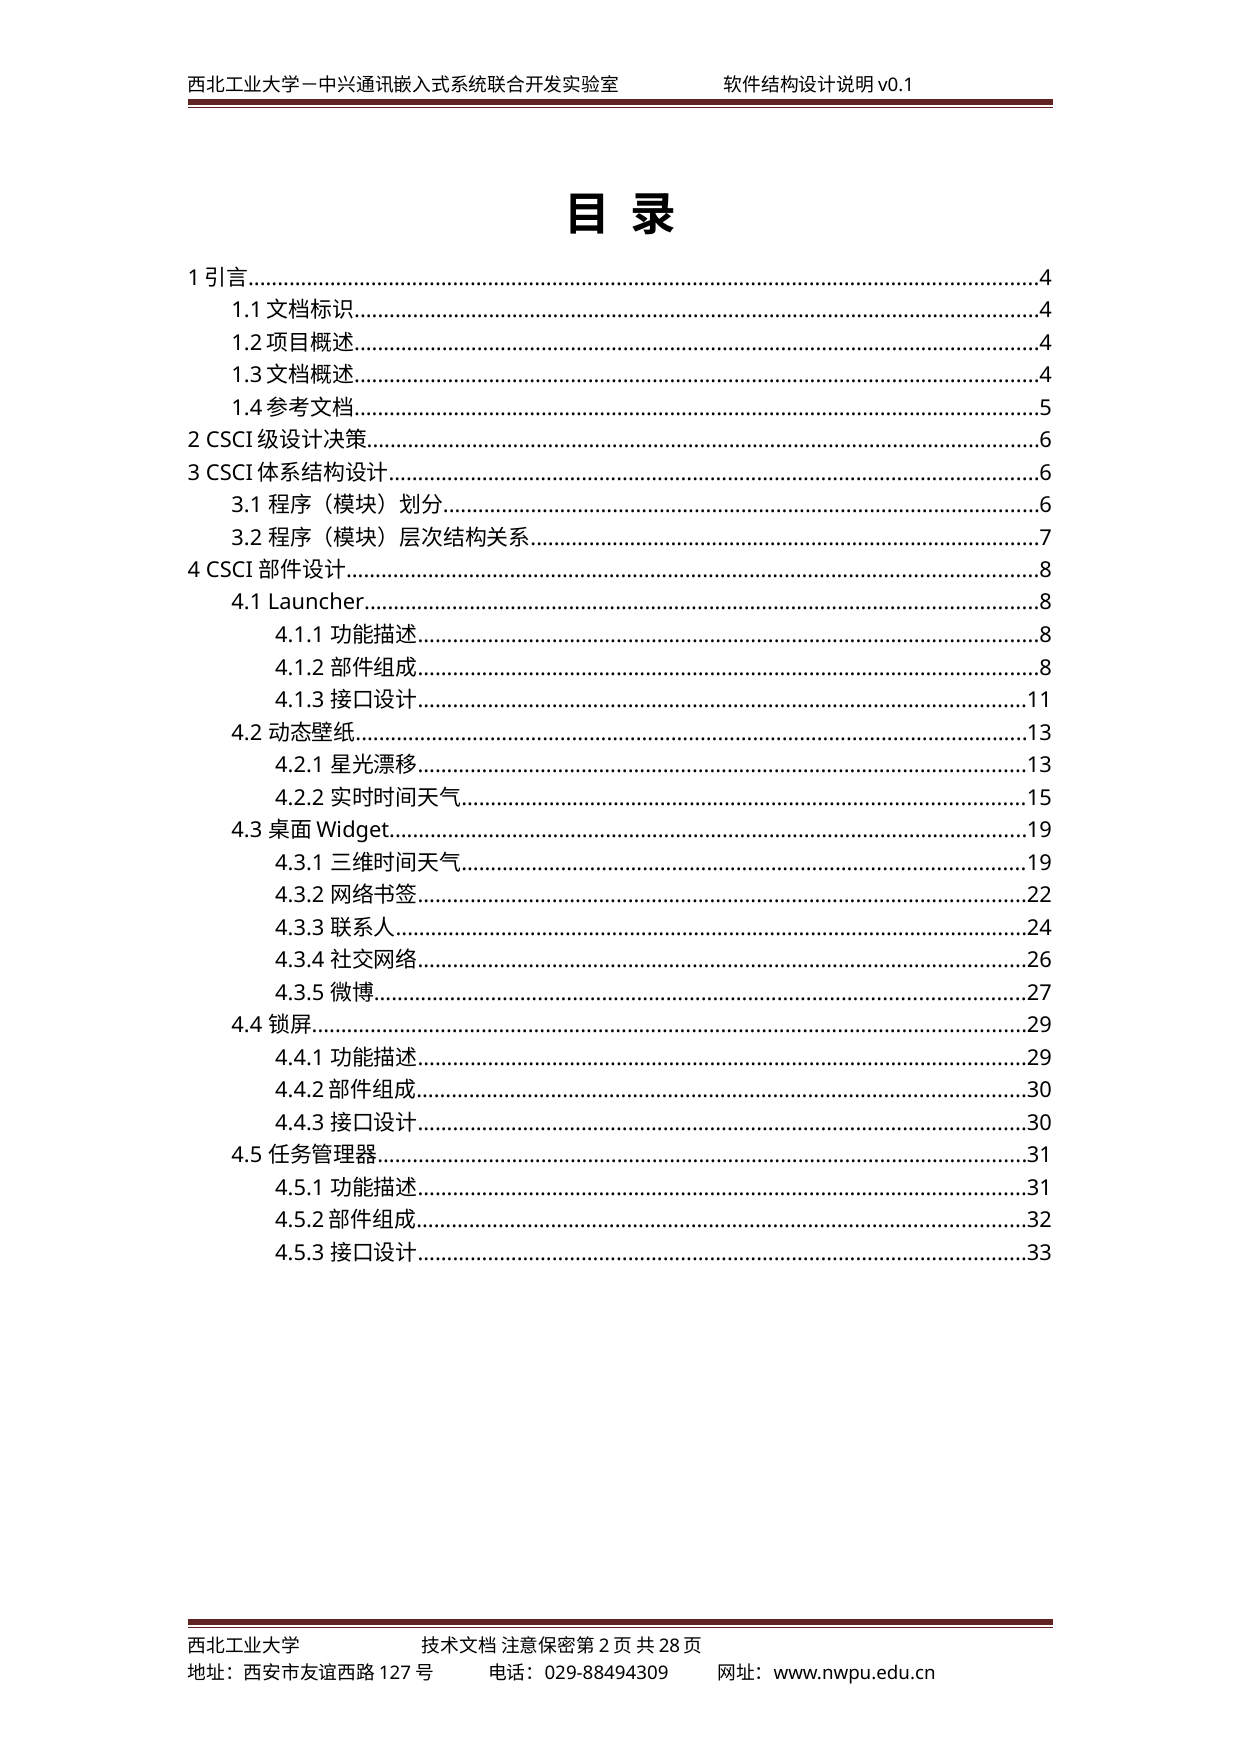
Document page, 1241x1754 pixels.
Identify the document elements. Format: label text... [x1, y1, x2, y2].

text 3 CSCI体系结构设计 6 [187, 454, 1053, 487]
text 4.4 锁屏 29 [231, 1007, 1053, 1039]
text 4.3.3 联系人 24 [275, 909, 1053, 942]
text 4.1 Launcher 8 [231, 584, 1053, 617]
text 4.3.1 三维时间天气 19 [275, 844, 1053, 877]
text 4.4.1 功能描述 29 [275, 1039, 1053, 1072]
text 1.2项目概述 4 [231, 324, 1053, 357]
text 1.3文档概述 4 [231, 357, 1053, 389]
text 4.3 桌面Widget 19 [231, 812, 1053, 844]
text 4.4.2部件组成 30 [275, 1072, 1053, 1104]
text 4.5.2部件组成 32 [275, 1202, 1053, 1234]
text 4.2.2 实时时间天气 15 [275, 779, 1053, 812]
text 4.1.1 功能描述 8 [275, 617, 1053, 649]
text 4.5.3 接口设计 33 [275, 1234, 1053, 1267]
text 4.2 动态壁纸 13 [231, 714, 1053, 747]
text 目 录 [187, 162, 1053, 259]
text 3.2 程序（模块）层次结构关系 7 [231, 519, 1053, 552]
text 1.1文档标识 4 [231, 292, 1053, 324]
text 1.4参考文档 5 [231, 389, 1053, 422]
text 4.2.1 星光漂移 13 [275, 747, 1053, 779]
text 4.3.4 社交网络 26 [275, 942, 1053, 974]
text 1引言 4 [187, 259, 1053, 292]
text 4.5 任务管理器 31 [231, 1137, 1053, 1169]
text 4.1.3 接口设计 11 [275, 682, 1053, 714]
text 4.5.1 功能描述 31 [275, 1169, 1053, 1202]
text 4.4.3 接口设计 30 [275, 1104, 1053, 1137]
text 2 CSCI级设计决策 6 [187, 422, 1053, 454]
text 3.1 程序（模块）划分 6 [231, 487, 1053, 519]
text 4 CSCI 部件设计 8 [187, 552, 1053, 584]
text 4.3.5 微博 27 [275, 974, 1053, 1007]
text 4.3.2 网络书签 22 [275, 877, 1053, 909]
text 4.1.2 部件组成 8 [275, 649, 1053, 682]
